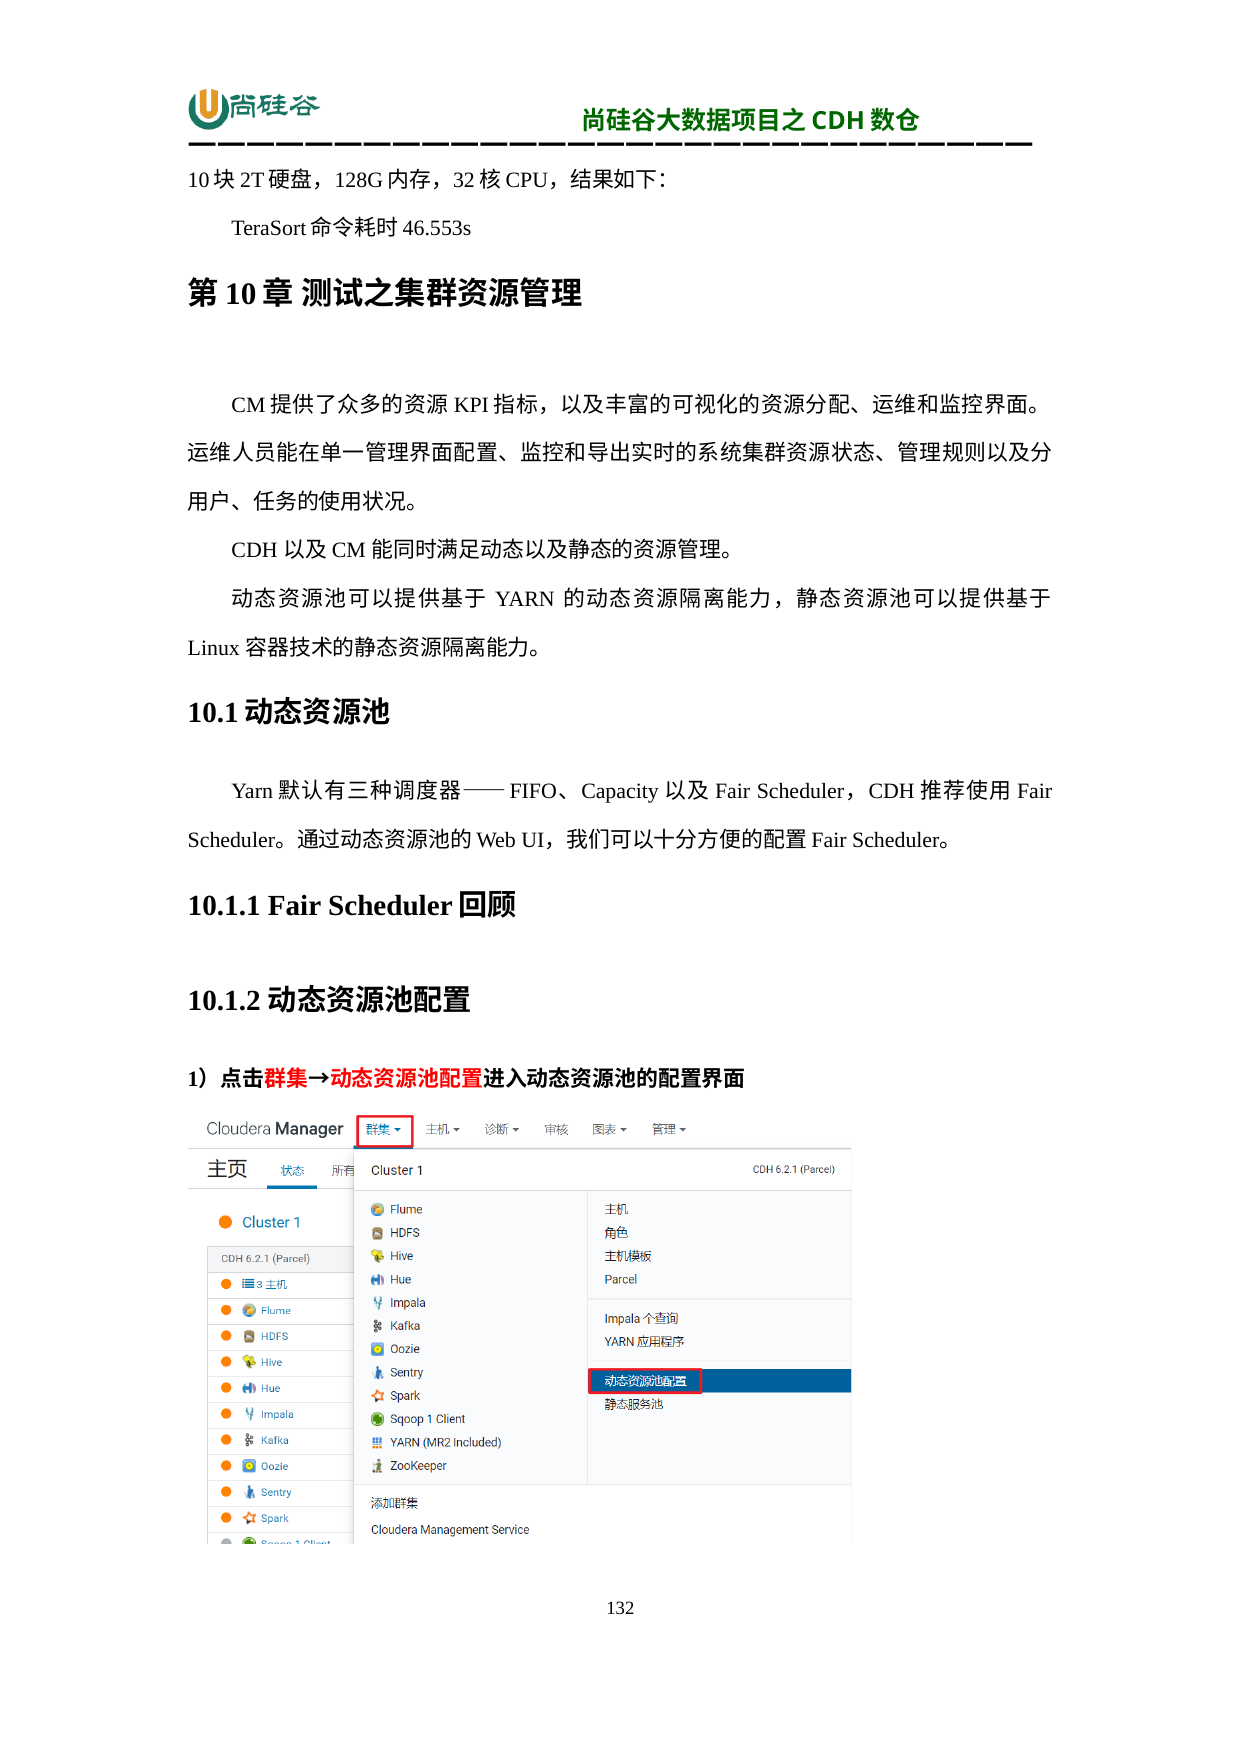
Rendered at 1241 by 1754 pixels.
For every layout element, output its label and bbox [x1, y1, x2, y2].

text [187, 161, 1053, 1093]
picture [187, 1109, 852, 1544]
picture [187, 88, 320, 130]
